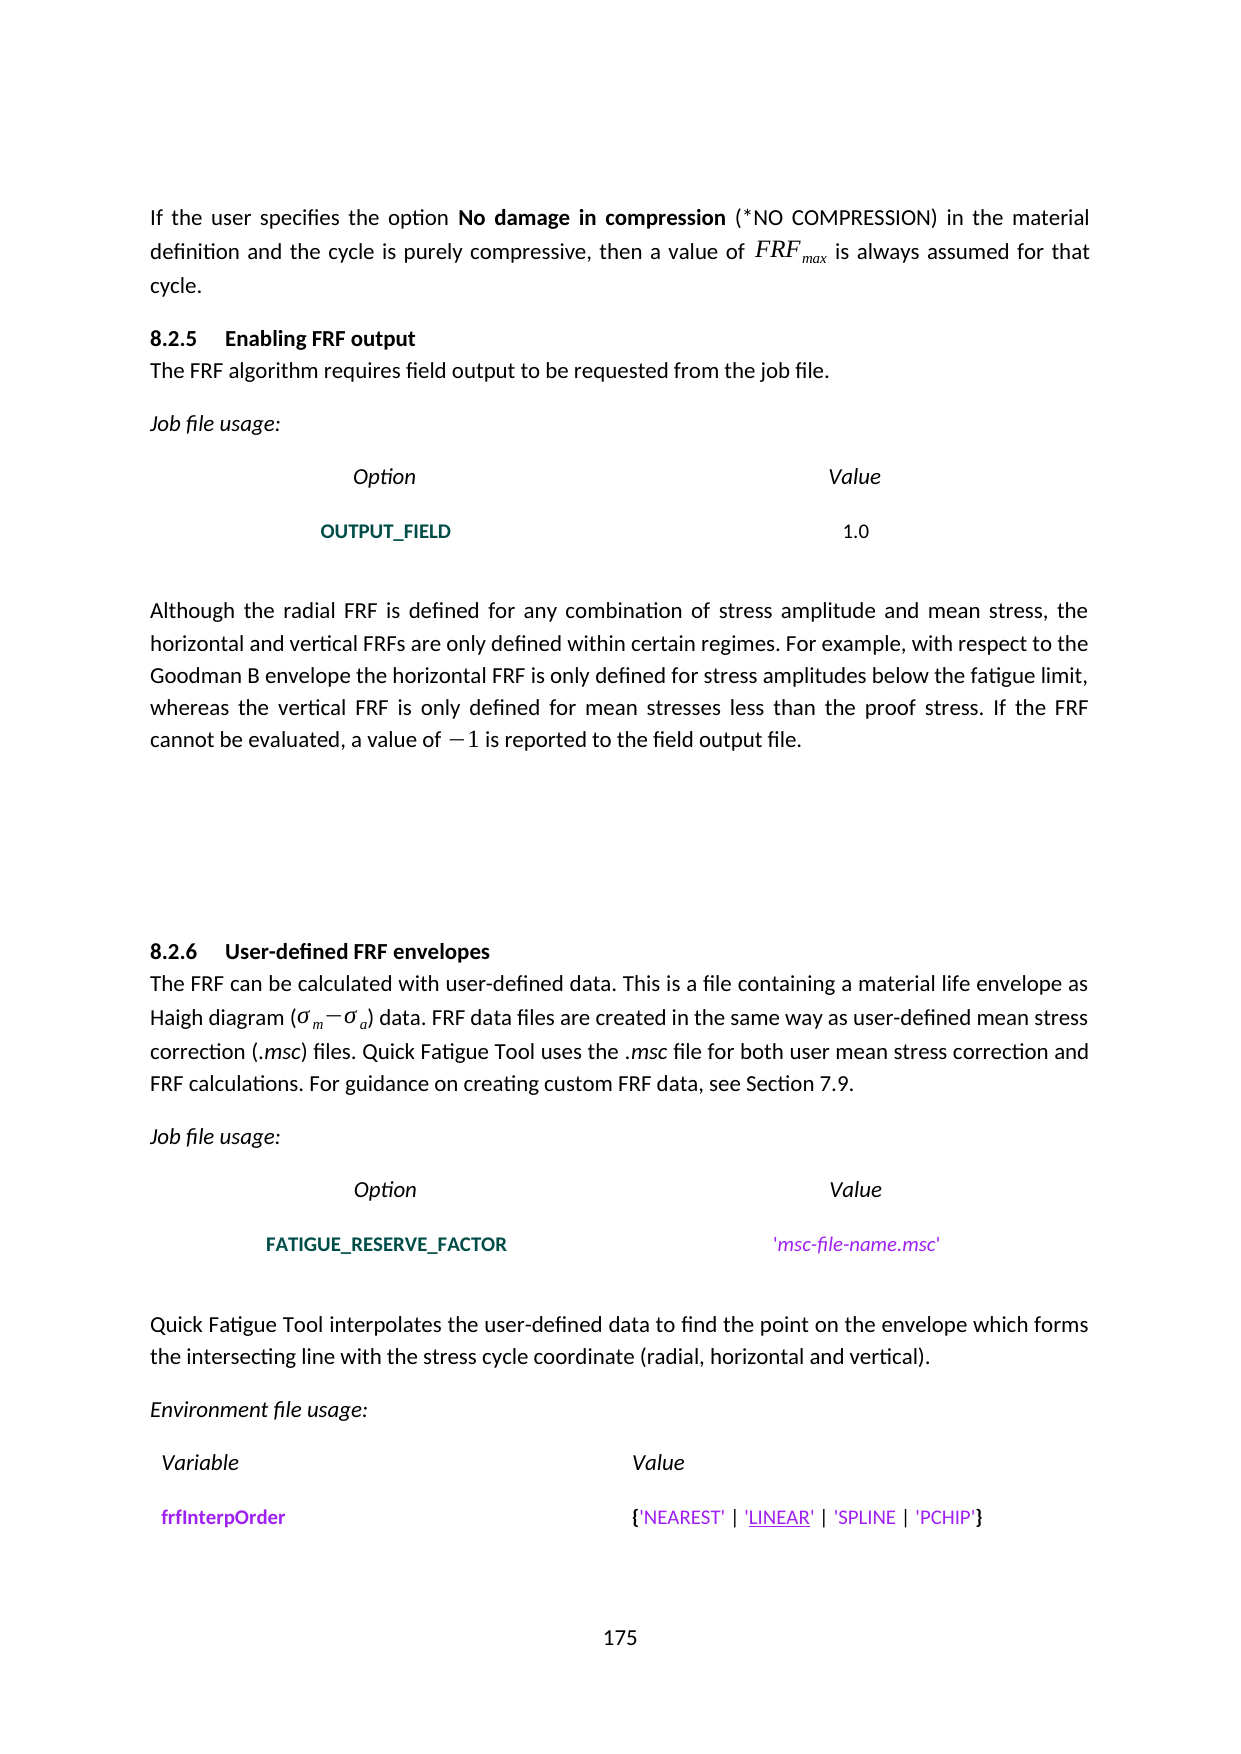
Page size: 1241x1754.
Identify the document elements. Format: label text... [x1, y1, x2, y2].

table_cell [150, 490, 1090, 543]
text Environment file usage: [150, 1395, 1090, 1423]
text Although the radial FRF is defined for any combination of stress amplitude and mean stress, the horizontal and vertical FRFs are only defined within certain regimes. For example, with respect to the Goodman B envelope the horizontal FRF is only defined for stress amplitudes below the fatigue limit, whereas the vertical FRF is only defined for mean stresses less than the proof stress. If the FRF cannot be evaluated, a value of is reported to the field output file. [150, 596, 1090, 753]
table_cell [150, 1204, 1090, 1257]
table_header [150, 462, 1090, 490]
text If the user specifies the option No damage in compression (*NO COMPRESSION) in the material definition and the cycle is purely compressive, then a value of is always assumed for that cycle. [150, 203, 1090, 299]
text Quick Fatigue Tool interpolates the user-defined data to find the point on the envelope which forms the intersecting line with the stress cycle coordinate (radial, horizontal and vertical). [150, 1310, 1090, 1370]
text Job file usage: [150, 409, 1090, 437]
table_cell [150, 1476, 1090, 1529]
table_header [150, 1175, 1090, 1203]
subtitle 8.2.6 User-defined FRF envelopes [150, 937, 1090, 965]
text The FRF can be calculated with user-defined data. This is a file containing a material life envelope as Haigh diagram () data. FRF data files are created in the same way as user-defined mean stress correction (.msc) files. Quick Fatigue Tool uses the .msc file for both user mean stress correction and FRF calculations. For guidance on creating custom FRF data, see Section 7.9. [150, 969, 1090, 1097]
text Job file usage: [150, 1122, 1090, 1150]
text The FRF algorithm requires field output to be requested from the job file. [150, 356, 1090, 384]
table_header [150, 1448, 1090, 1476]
subtitle 8.2.5 Enabling FRF output [150, 324, 1090, 352]
